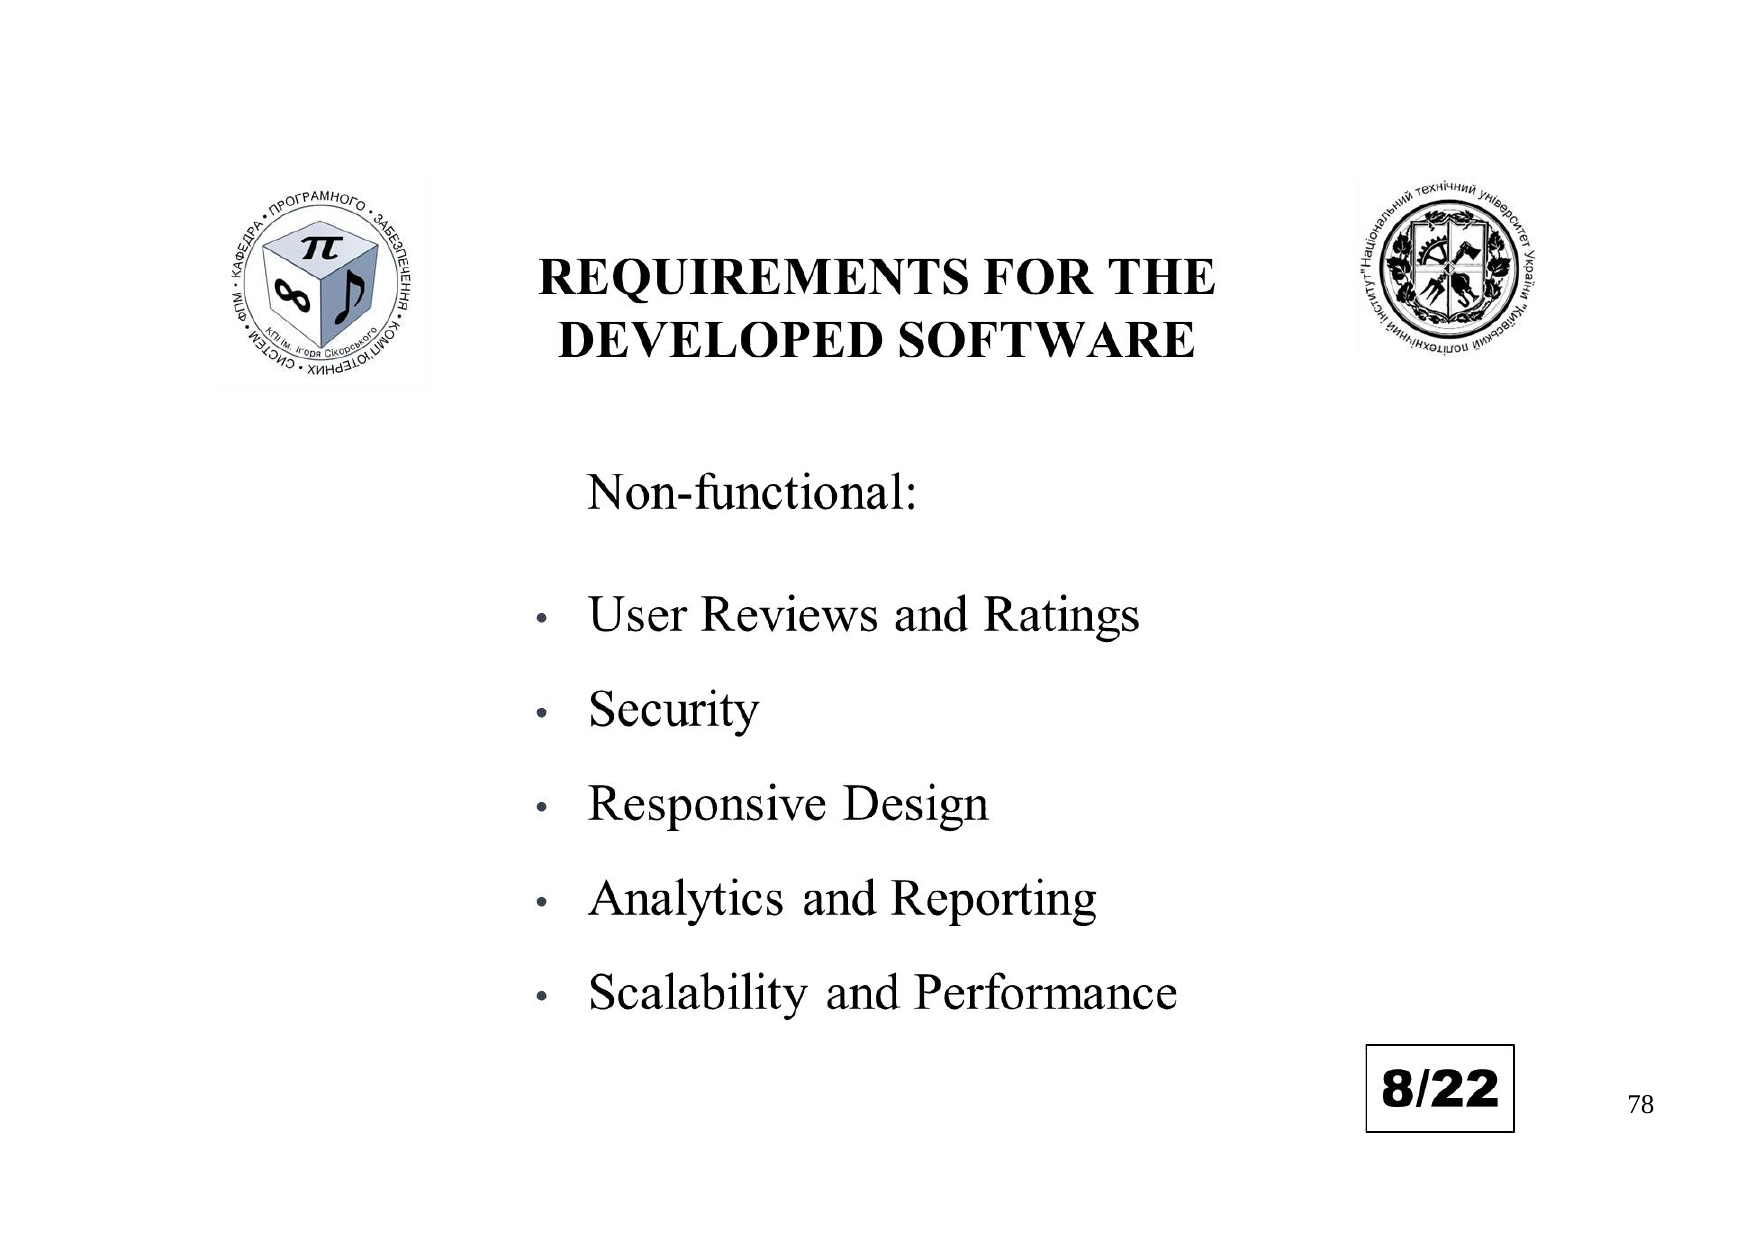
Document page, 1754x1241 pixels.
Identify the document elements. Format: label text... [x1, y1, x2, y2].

picture [217, 177, 1537, 1152]
text 78 [1627, 1088, 1654, 1119]
